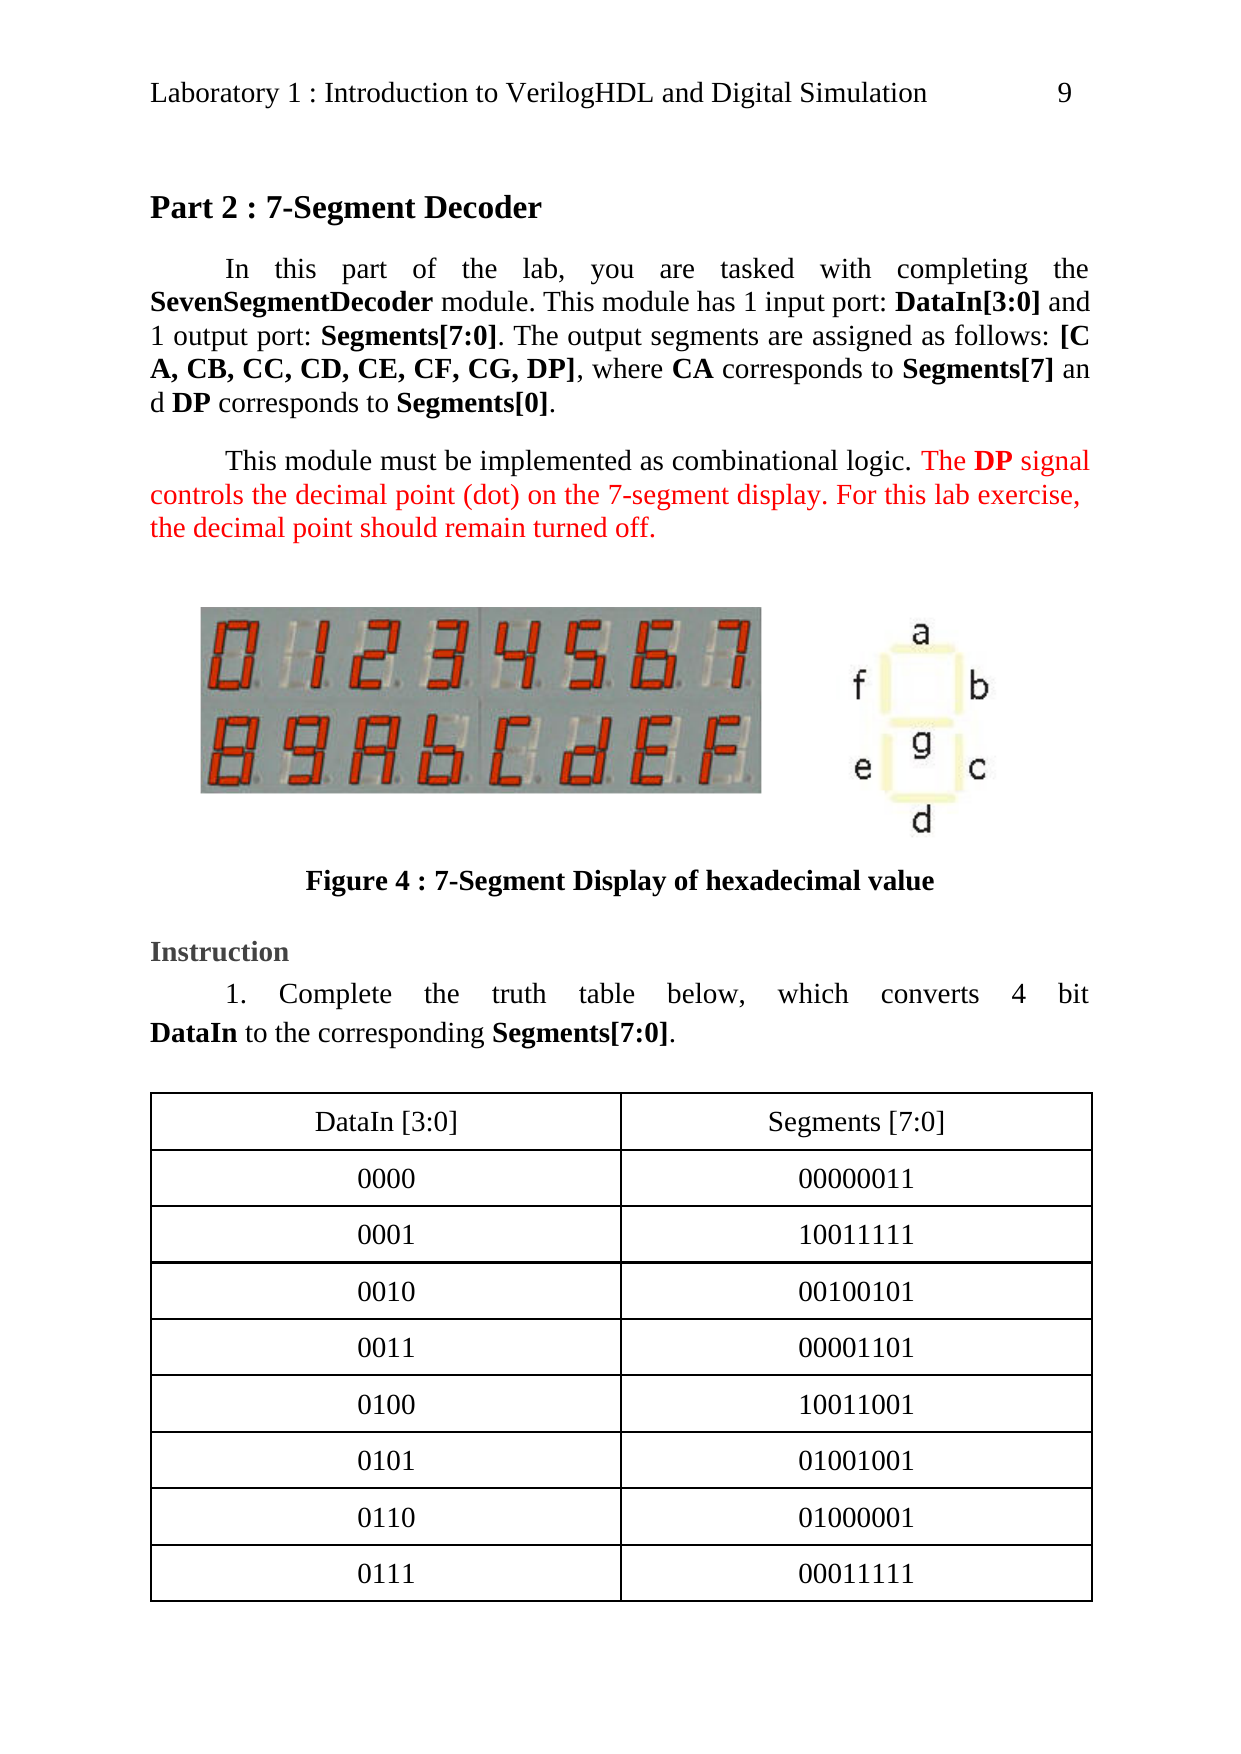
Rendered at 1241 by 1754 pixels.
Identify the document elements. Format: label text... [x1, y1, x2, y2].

table_header DataIn [3:0] [152, 1094, 620, 1148]
table_cell 00011111 [622, 1546, 1091, 1600]
picture [200, 607, 1040, 858]
text 1. Complete the truth table below, which converts 4 bit DataIn to the corresponding Segments[7:0]. [150, 976, 1090, 1048]
table_cell 0011 [152, 1320, 620, 1374]
table_header Segments [7:0] [622, 1094, 1091, 1148]
text In this part of the lab, you are tasked with completing the SevenSegmentDecoder module. This module has 1 input port: DataIn[3:0] and 1 output port: Segments[7:0]. The output segments are assigned as follows: [CA, CB, CC, CD, CE, CF, CG, DP], where CA corresponds to Segments[7] and DP corresponds to Segments[0]. [150, 251, 1090, 418]
text Figure 4 : 7-Segment Display of hexadecimal value [150, 863, 1090, 896]
table_cell 0010 [152, 1264, 620, 1318]
subtitle Instruction [150, 934, 1090, 968]
table_cell 0101 [152, 1433, 620, 1487]
table_cell 10011111 [622, 1207, 1091, 1261]
subtitle Part 2 : 7-Segment Decoder [150, 187, 1090, 226]
table_cell 0000 [152, 1151, 620, 1205]
table_cell 01000001 [622, 1489, 1091, 1544]
table_cell 0001 [152, 1207, 620, 1261]
table_cell 01001001 [622, 1433, 1091, 1487]
table_cell 10011001 [622, 1376, 1091, 1431]
text This module must be implemented as combinational logic. The DP signal controls the decimal point (dot) on the 7-segment display. For this lab exercise, the decimal point should remain turned off. [150, 443, 1090, 544]
table_cell 00000011 [622, 1151, 1091, 1205]
table_cell 0110 [152, 1489, 620, 1544]
table_cell 0100 [152, 1376, 620, 1431]
table_cell 00100101 [622, 1264, 1091, 1318]
table_cell 00001101 [622, 1320, 1091, 1374]
table_cell 0111 [152, 1546, 620, 1600]
